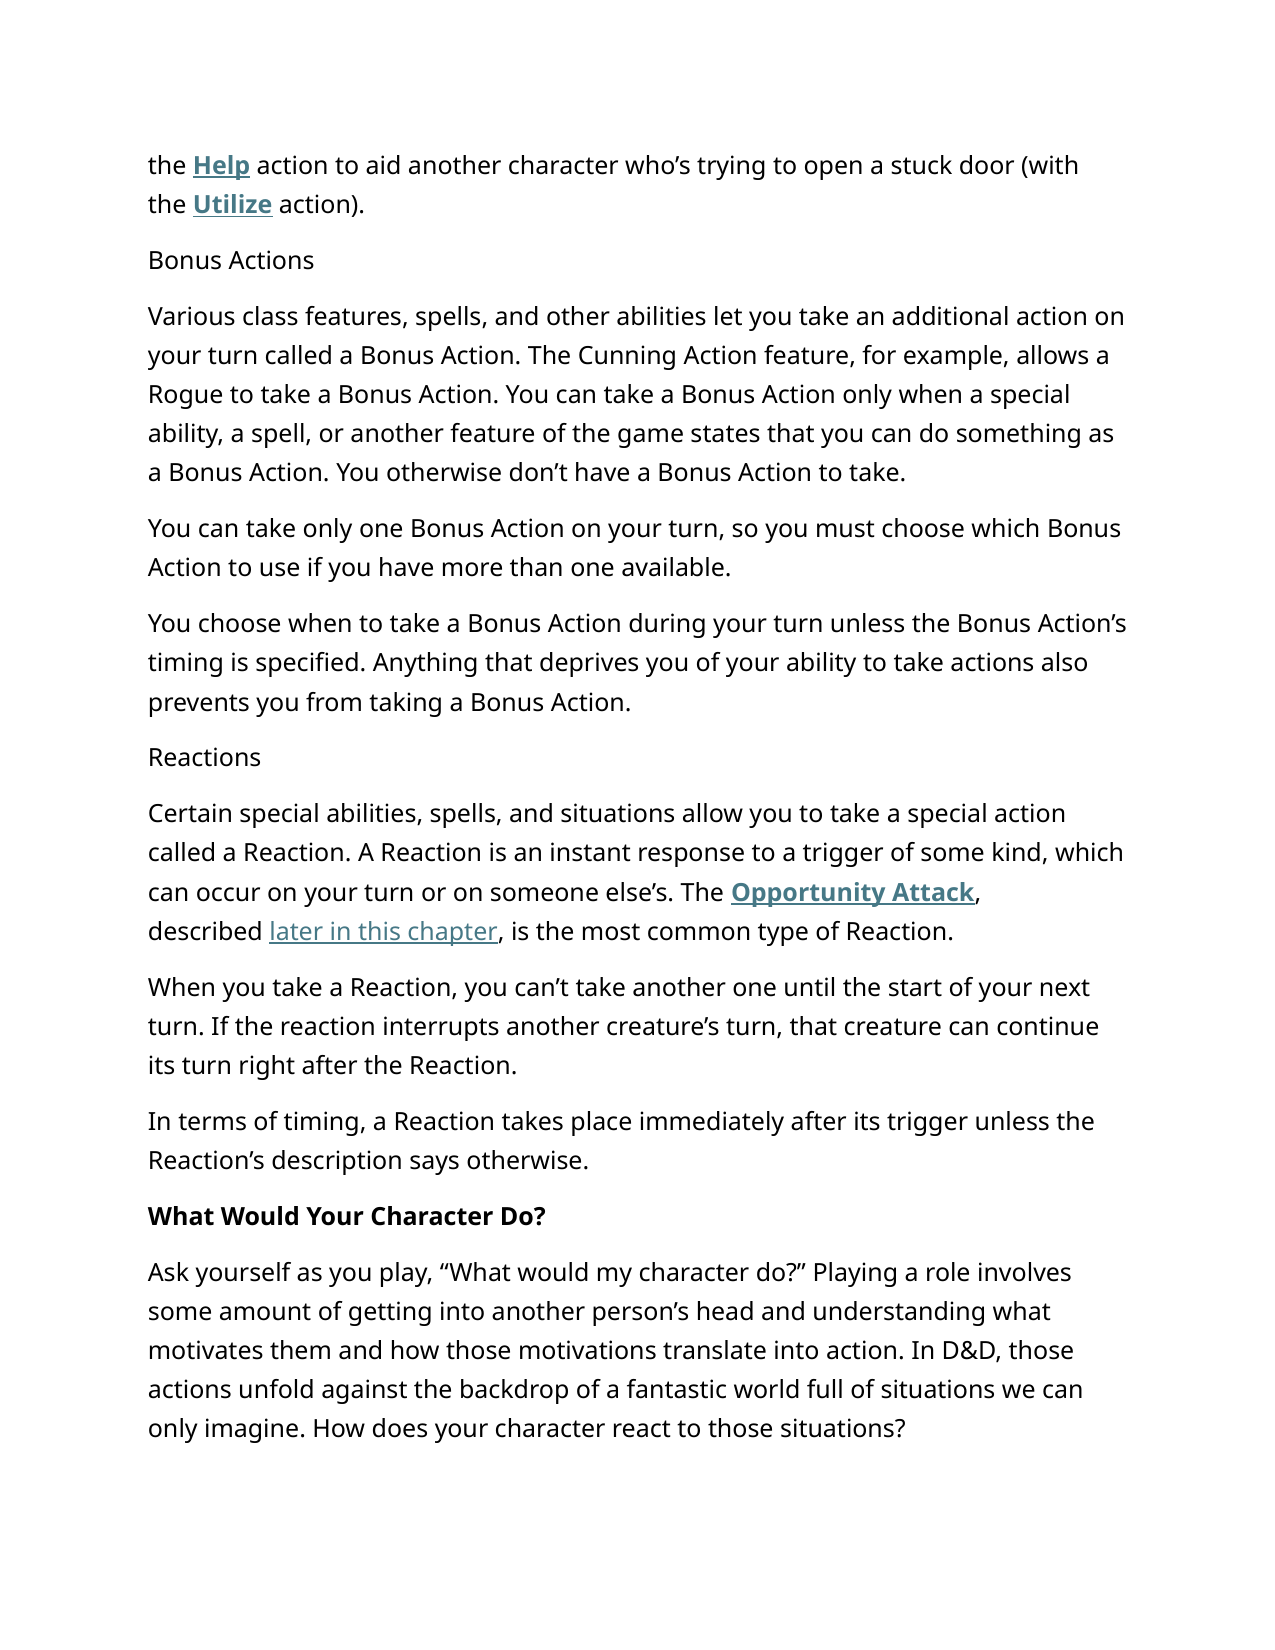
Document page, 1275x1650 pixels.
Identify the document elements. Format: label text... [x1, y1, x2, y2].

text You choose when to take a Bonus Action during your turn unless the Bonus Action’s timing is specified. Anything that deprives you of your ability to take actions also prevents you from taking a Bonus Action. [148, 606, 1127, 718]
text Ask yourself as you play, “What would my character do?” Playing a role involves some amount of getting into another person’s head and understanding what motivates them and how those motivations translate into action. In D&D, those actions unfold against the backdrop of a fantastic world full of situations we can only imagine. How does your character react to those situations? [148, 1254, 1127, 1445]
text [148, 148, 1127, 221]
text Bonus Actions [148, 243, 1127, 277]
text Reactions [148, 740, 1127, 774]
text Various class features, spells, and other abilities let you take an additional action on your turn called a Bonus Action. The Cunning Action feature, for example, allows a Rogue to take a Bonus Action. You can take a Bonus Action only when a special ability, a spell, or another feature of the game states that you can do something as a Bonus Action. You otherwise don’t have a Bonus Action to take. [148, 298, 1127, 489]
text When you take a Reaction, you can’t take another one until the start of your next turn. If the reaction interrupts another creature’s turn, that creature can continue its turn right after the Reaction. [148, 969, 1127, 1082]
text In terms of timing, a Reaction takes place immediately after its trigger unless the Reaction’s description says otherwise. [148, 1103, 1127, 1177]
text Certain special abilities, spells, and situations allow you to take a special action called a Reaction. A Reaction is an instant response to a trigger of some kind, which can occur on your turn or on someone else’s. The Opportunity Attack, described later in this chapter, is the most common type of Reaction. [148, 796, 1127, 947]
text What Would Your Character Do? [148, 1198, 1127, 1232]
text You can take only one Bonus Action on your turn, so you must choose which Bonus Action to use if you have more than one available. [148, 511, 1127, 584]
